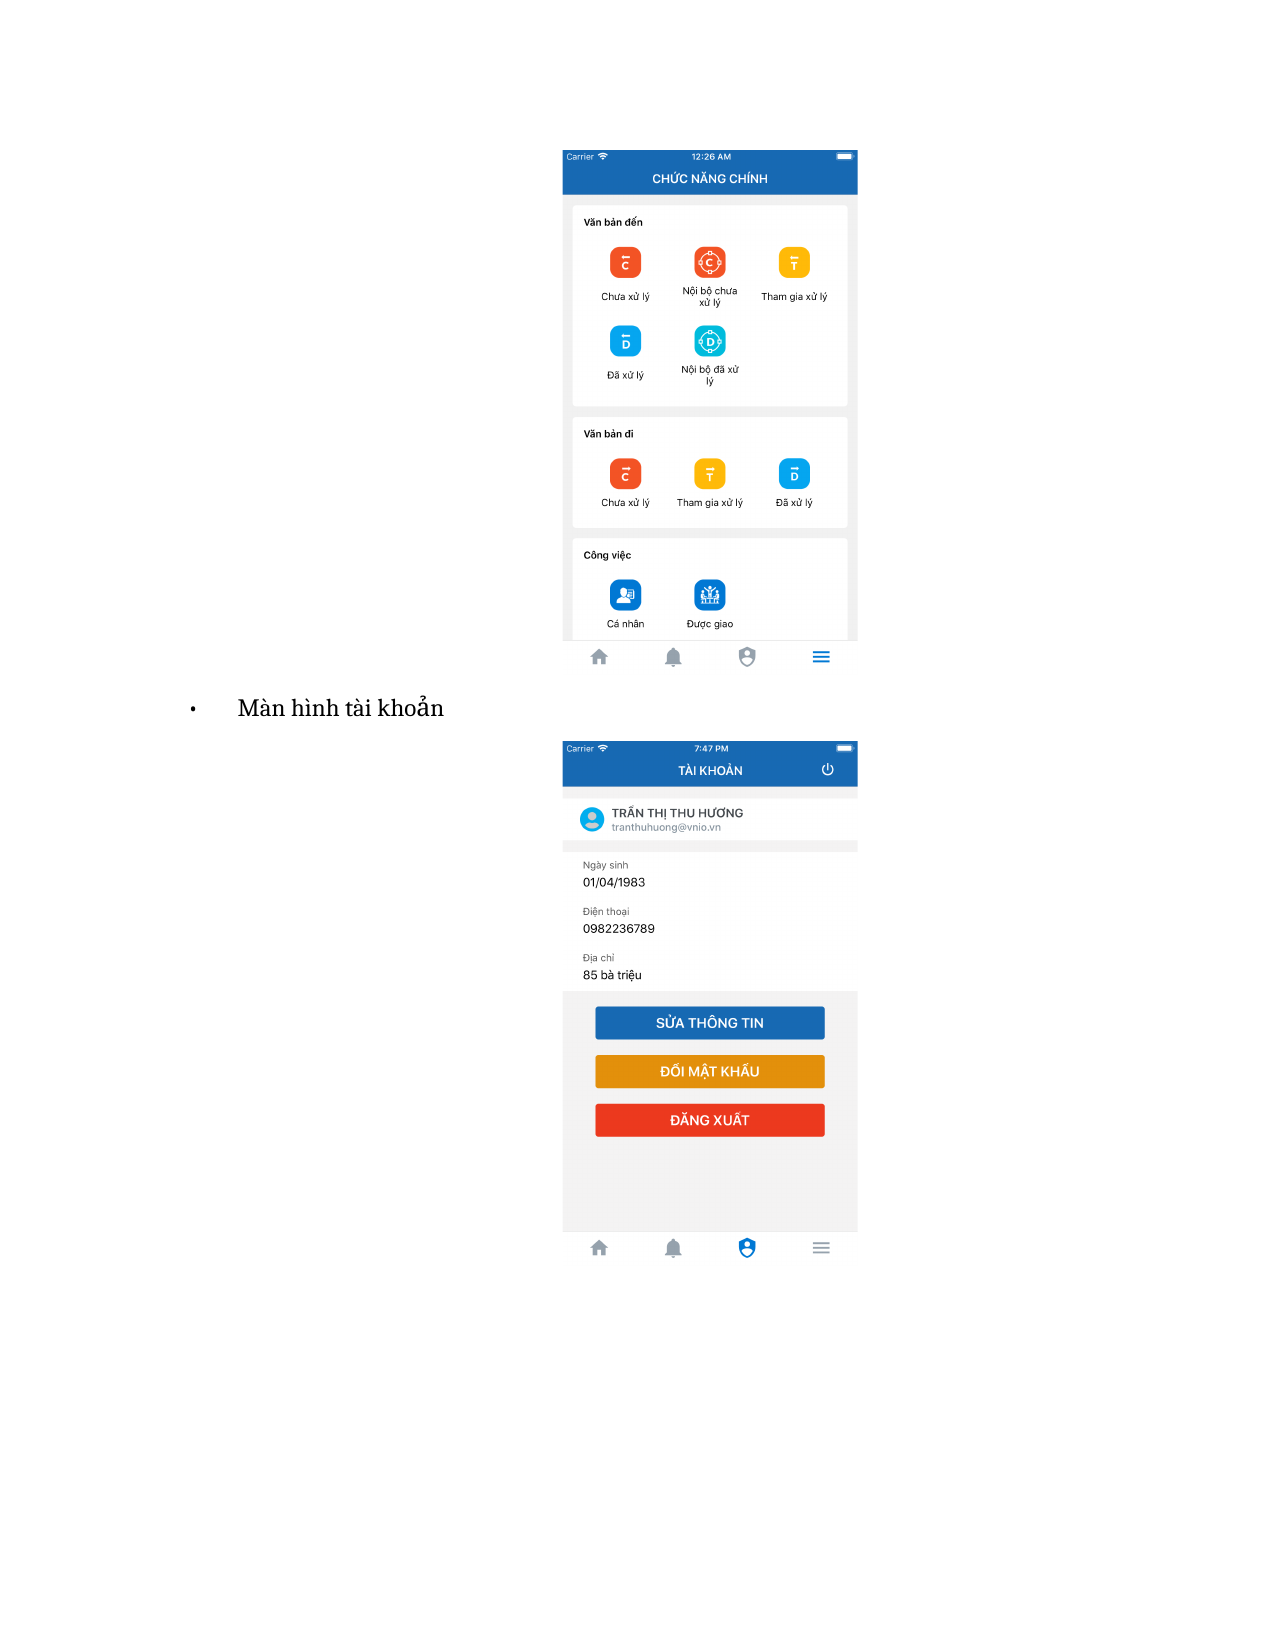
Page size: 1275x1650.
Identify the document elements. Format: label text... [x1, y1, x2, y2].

list Màn hình tài khoản [187, 694, 1087, 722]
picture [562, 150, 858, 675]
picture [562, 741, 858, 1266]
